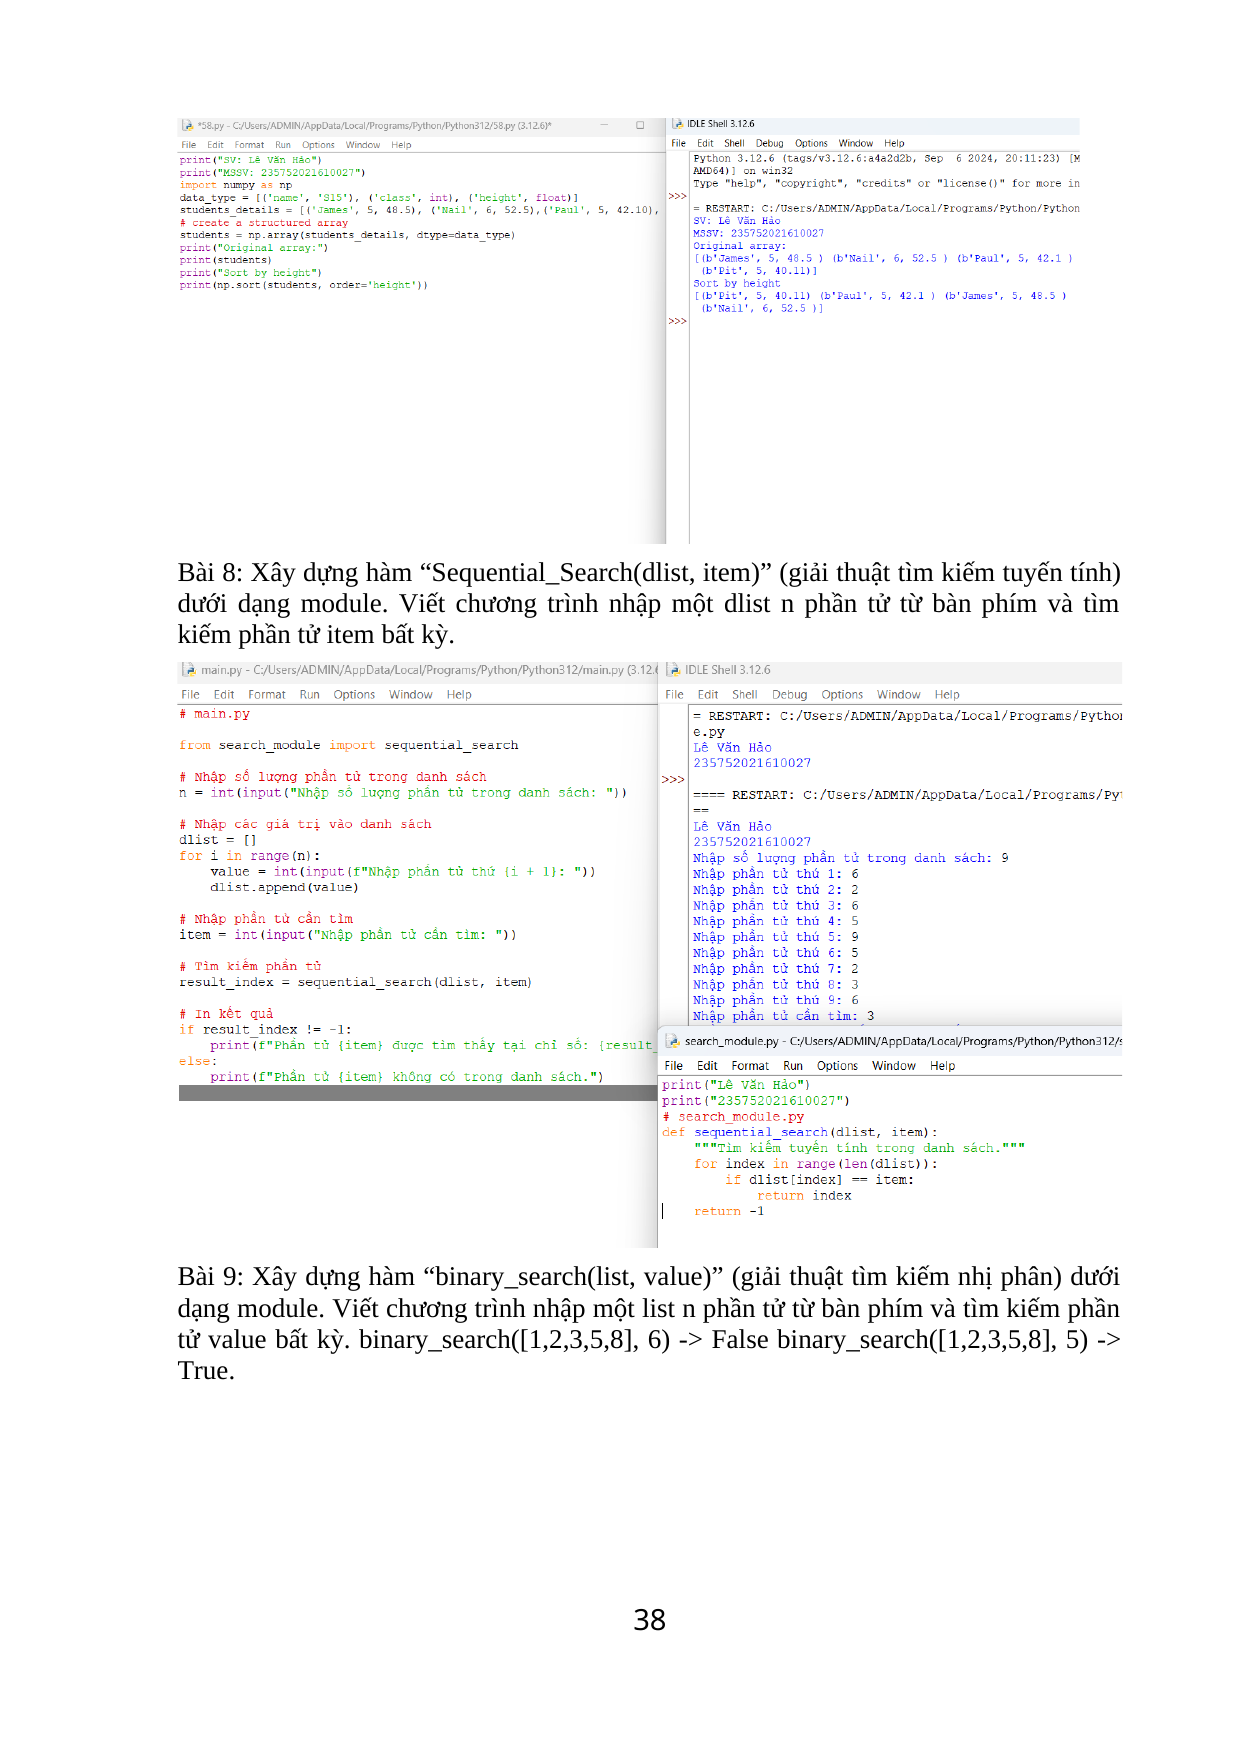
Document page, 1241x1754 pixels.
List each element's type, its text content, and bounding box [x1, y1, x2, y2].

picture [177, 662, 1123, 1248]
text Bài 8: Xây dựng hàm “Sequential_Search(dlist, item)” (giải thuật tìm kiếm tuyến tính) dưới dạng module. Viết chương trình nhập một dlist n phần tử từ bàn phím và tìm kiếm phần tử item bất kỳ. [177, 556, 1122, 649]
picture [177, 118, 1080, 544]
text Bài 9: Xây dựng hàm “binary_search(list, value)” (giải thuật tìm kiếm nhị phân) dưới dạng module. Viết chương trình nhập một list n phần tử từ bàn phím và tìm kiếm phần tử value bất kỳ. binary_search([1,2,3,5,8], 6) -> False binary_search([1,2,3,5,8], 5) -> True. [177, 1261, 1122, 1385]
